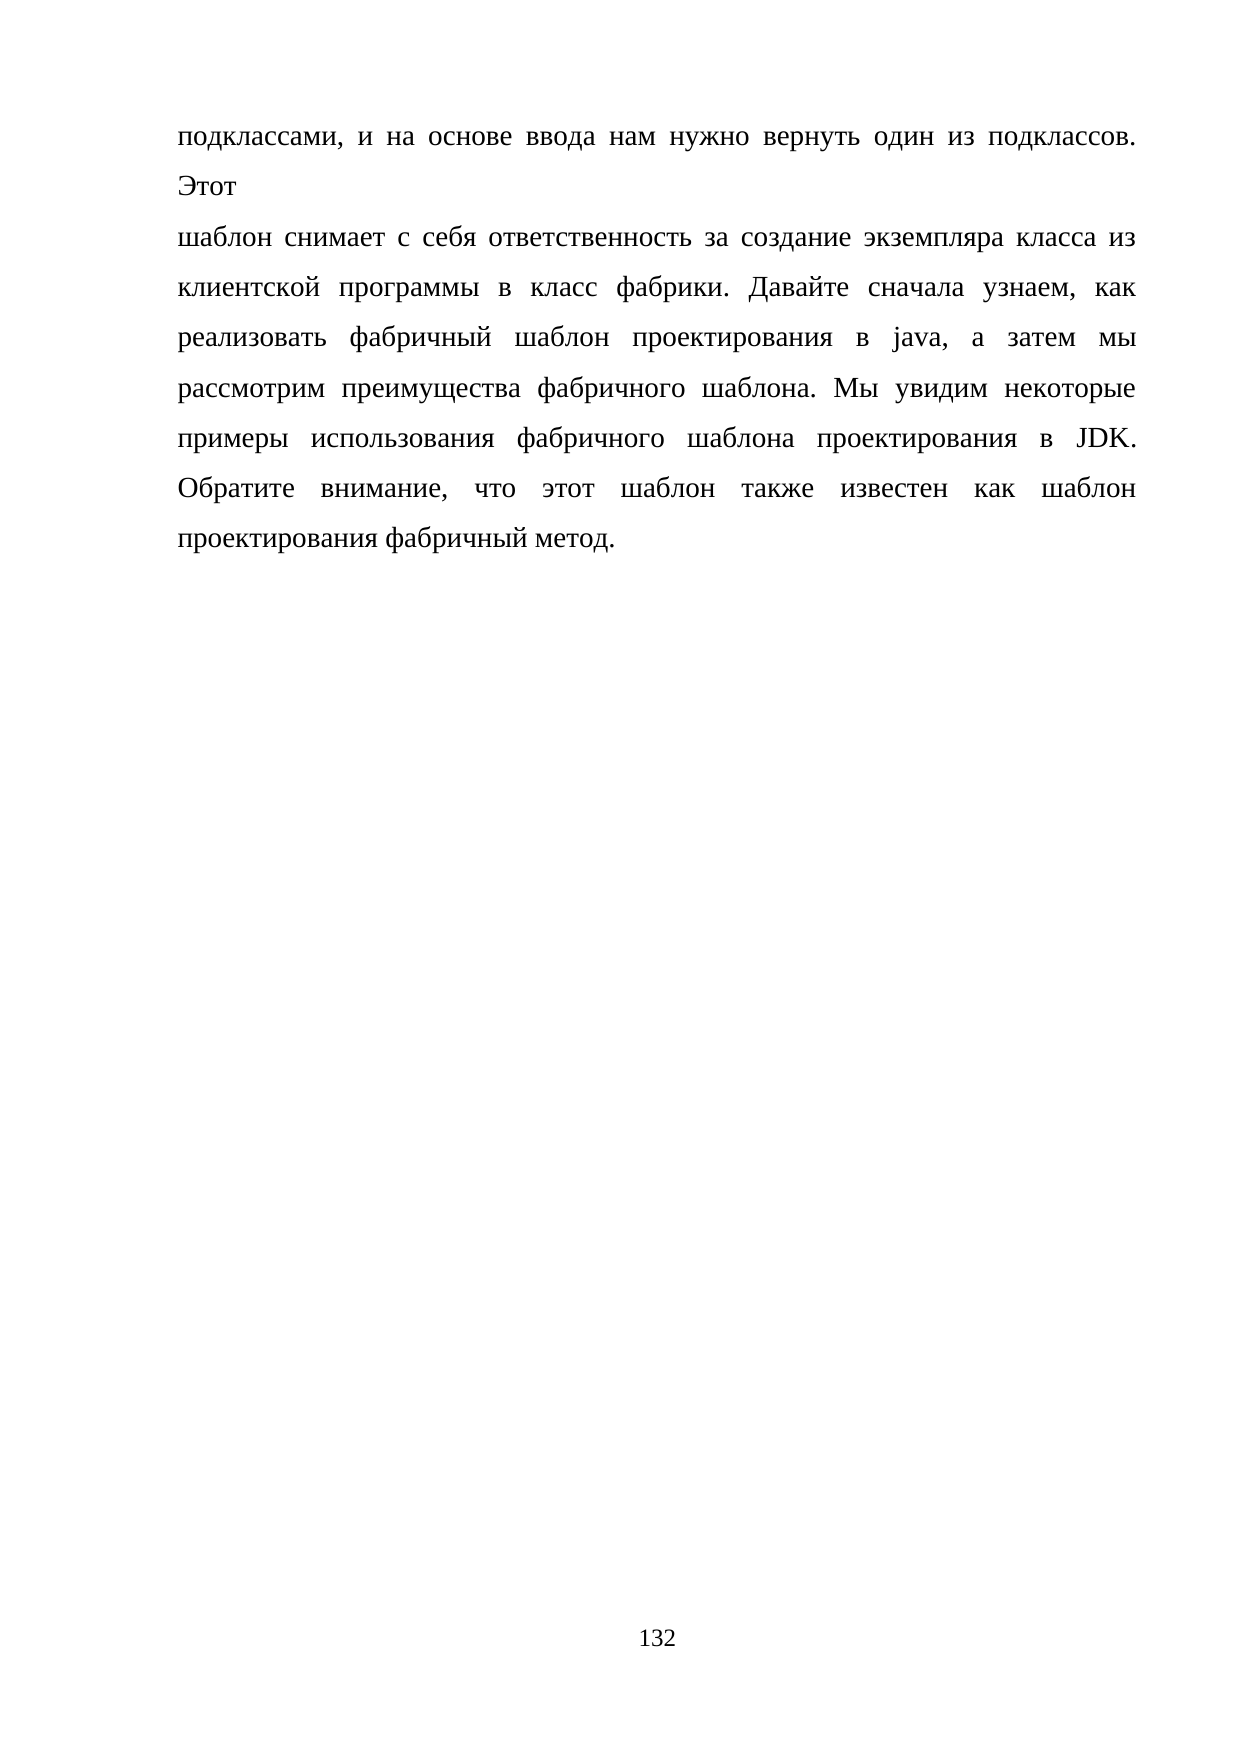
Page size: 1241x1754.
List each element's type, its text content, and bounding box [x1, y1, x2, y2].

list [177, 118, 1137, 202]
list шаблон снимает с себя ответственность за создание экземпляра класса из клиентской программы в класс фабрики. Давайте сначала узнаем, как реализовать фабричный шаблон проектирования в java, а затем мы рассмотрим преимущества фабричного шаблона. Мы увидим некоторые примеры использования фабричного шаблона проектирования в JDK. Обратите внимание, что этот шаблон также известен как шаблон проектирования фабричный метод. [177, 219, 1137, 554]
